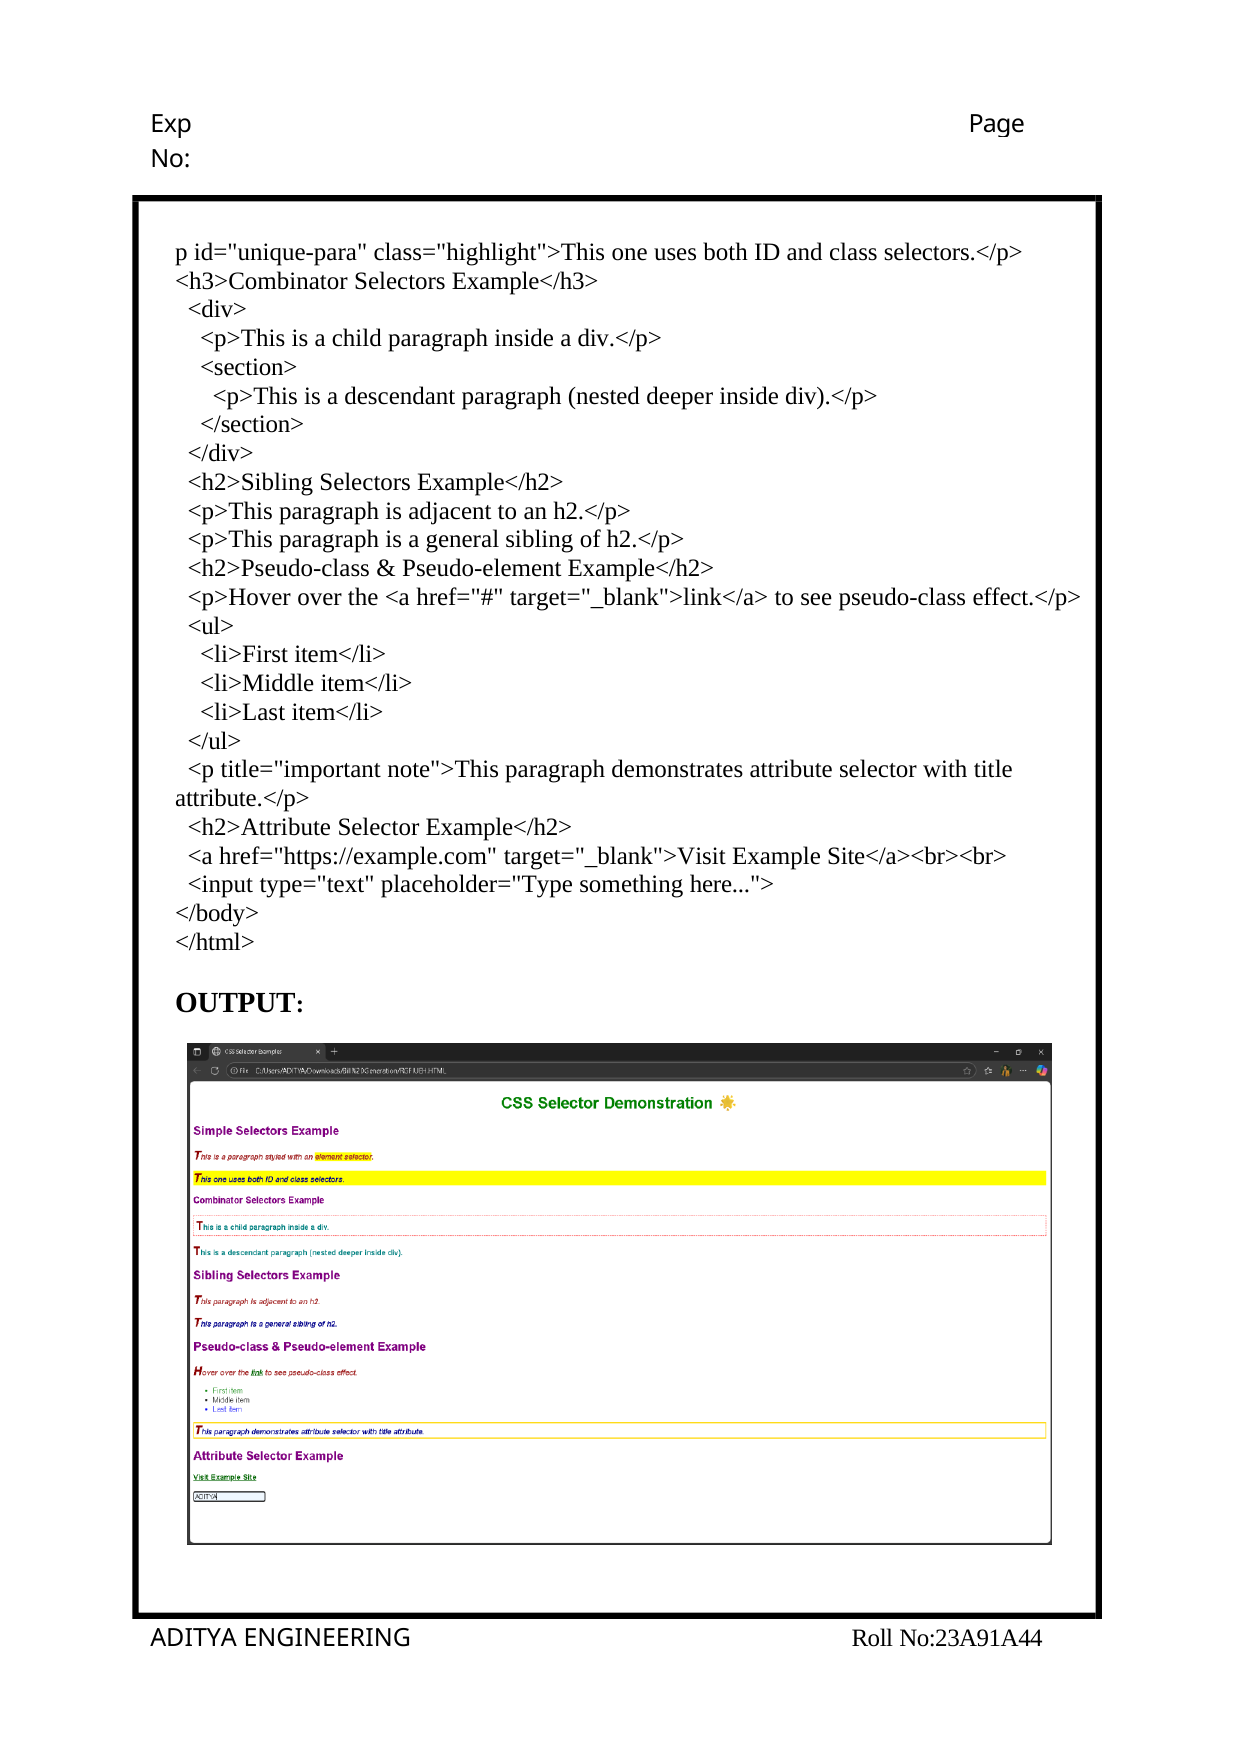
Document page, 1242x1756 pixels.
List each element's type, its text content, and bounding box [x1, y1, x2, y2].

text <p>Hover over the <a href="#" target="_blank">link</a> to see pseudo-class effect.</p> [187, 582, 1109, 611]
text </div> [187, 438, 1109, 467]
text <ul> [187, 611, 1109, 639]
text <h3>Combinator Selectors Example</h3> [175, 266, 1109, 294]
text <h2>Sibling Selectors Example</h2> [187, 467, 1109, 496]
text p id="unique-para" class="highlight">This one uses both ID and class selectors.</p> [175, 237, 1109, 266]
text <p>This is a child paragraph inside a div.</p> [200, 323, 1109, 352]
text <h2>Attribute Selector Example</h2> [187, 812, 1109, 841]
text <li>Last item</li> [200, 697, 1109, 726]
picture [187, 1043, 1052, 1545]
text <p>This paragraph is a general sibling of h2.</p> [187, 524, 1109, 553]
text </html> [175, 927, 1109, 956]
text </section> [200, 409, 1109, 438]
text <p>This is a descendant paragraph (nested deeper inside div).</p> [212, 381, 1109, 409]
subtitle OUTPUT: [175, 985, 1109, 1018]
text <li>First item</li> [200, 639, 1109, 668]
text </ul> [187, 726, 1109, 754]
text <a href="https://example.com" target="_blank">Visit Example Site</a><br><br> [187, 841, 1109, 869]
text <li>Middle item</li> [200, 668, 1109, 697]
text <h2>Pseudo-class & Pseudo-element Example</h2> [187, 553, 1109, 582]
text <section> [200, 352, 1109, 381]
text <input type="text" placeholder="Type something here..."> [187, 869, 1109, 898]
text <div> [187, 294, 1109, 323]
text <p title="important note">This paragraph demonstrates attribute selector with title attribute.</p> [175, 754, 1109, 812]
text </body> [175, 898, 1109, 927]
text <p>This paragraph is adjacent to an h2.</p> [187, 496, 1109, 524]
